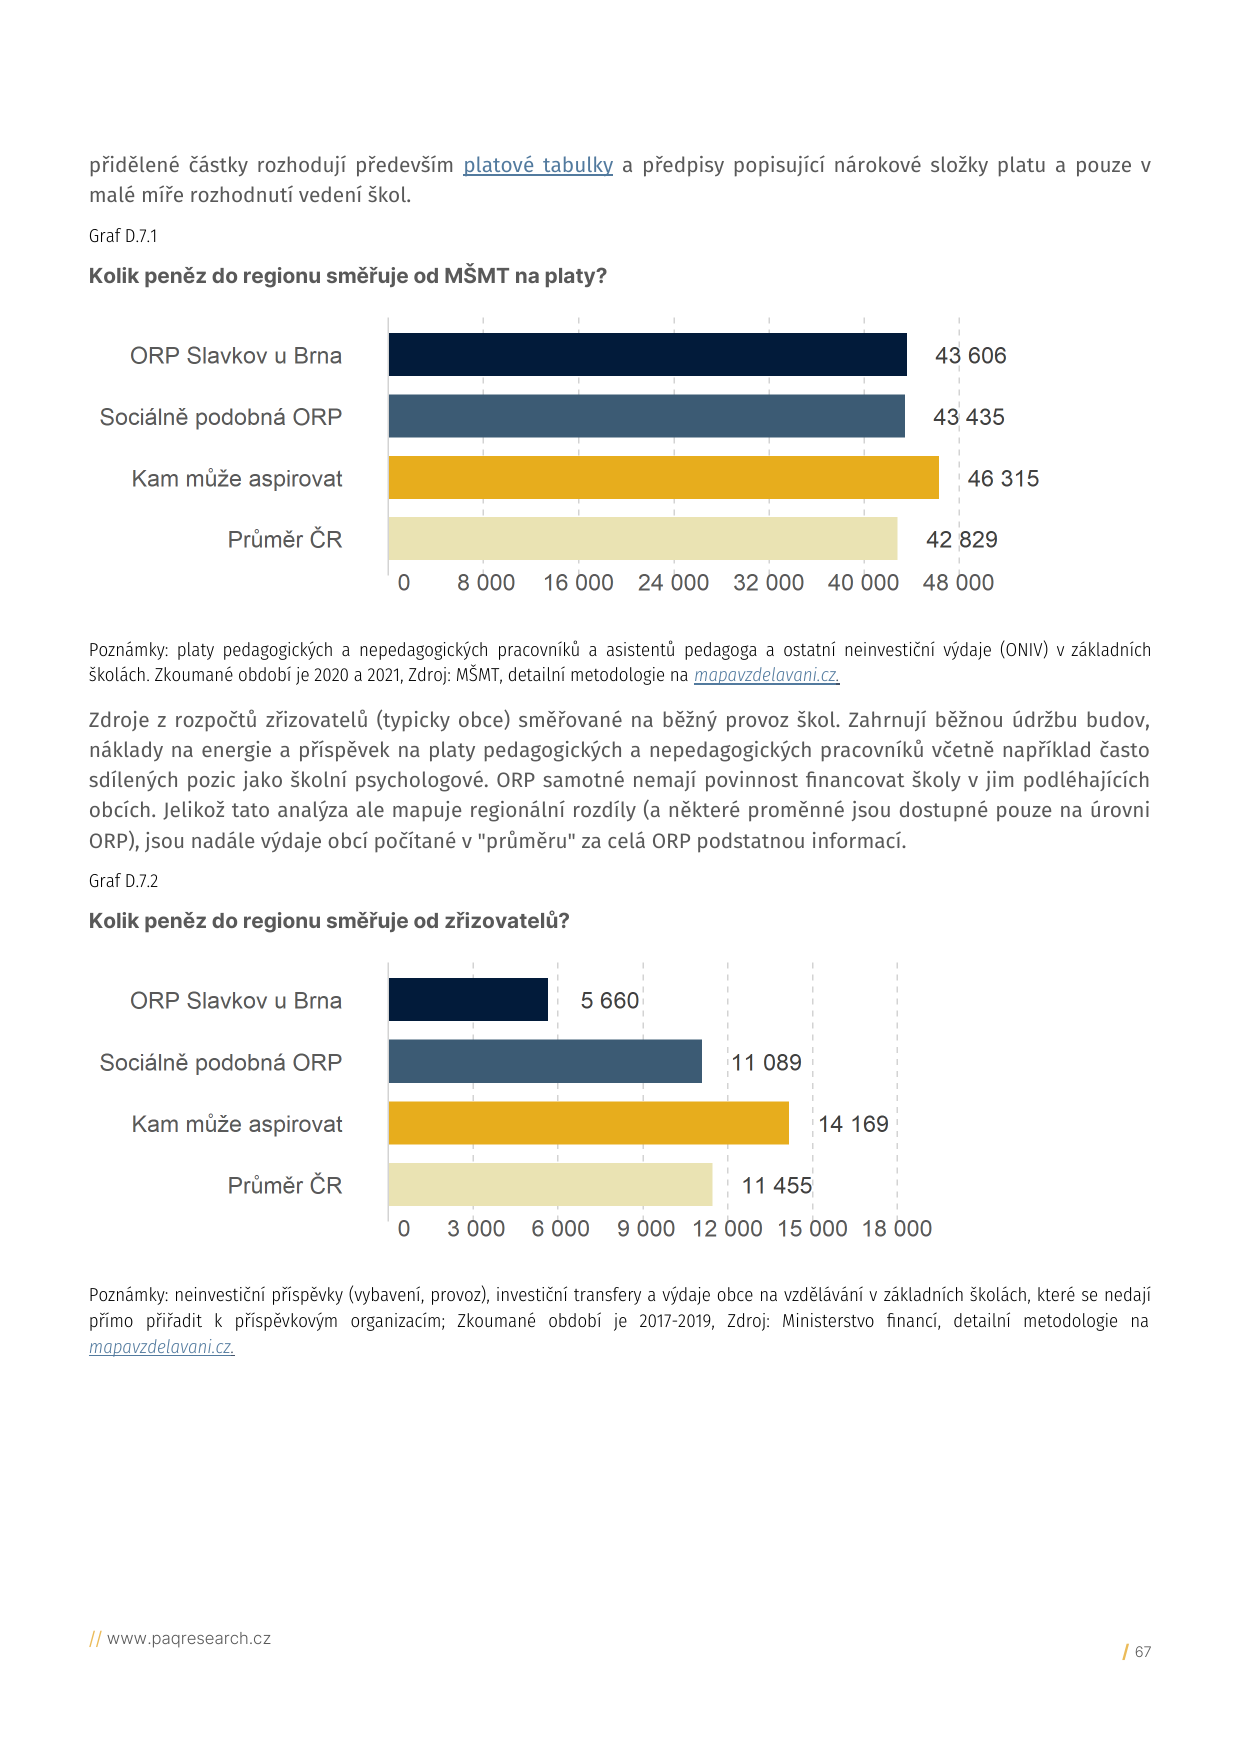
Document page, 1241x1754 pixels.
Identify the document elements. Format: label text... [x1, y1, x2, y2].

text Poznámky: neinvestiční příspěvky (vybavení, provoz), investiční transfery a výdaje obce na vzdělávání v základních školách, které se nedají přímo přiřadit k příspěvkovým organizacím; Zkoumané období je 2017-2019, Zdroj: Ministerstvo financí, detailní metodologie na mapavzdelavani.cz. [89, 1284, 1152, 1358]
text Graf D.7.1 [89, 225, 1152, 247]
text Kolik peněz do regionu směřuje od zřizovatelů? [89, 909, 1152, 934]
text Graf D.7.2 [89, 870, 1152, 893]
picture [88, 290, 1139, 622]
text Kolik peněz do regionu směřuje od MŠMT na platy? [89, 263, 1152, 288]
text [89, 148, 1152, 208]
text Zdroje z rozpočtů zřizovatelů (typicky obce) směřované na běžný provoz škol. Zahrnují běžnou údržbu budov, náklady na energie a příspěvek na platy pedagogických a nepedagogických pracovníků včetně například často sdílených pozic jako školní psychologové. ORP samotné nemají povinnost financovat školy v jim podléhajících obcích. Jelikož tato analýza ale mapuje regionální rozdíly (a některé proměnné jsou dostupné pouze na úrovni ORP), jsou nadále výdaje obcí počítané v "průměru" za celá ORP podstatnou informací. [89, 703, 1152, 854]
picture [88, 935, 1139, 1268]
text Poznámky: platy pedagogických a nepedagogických pracovníků a asistentů pedagoga a ostatní neinvestiční výdaje (ONIV) v základních školách. Zkoumané období je 2020 a 2021, Zdroj: MŠMT, detailní metodologie na mapavzdelavani.cz. [89, 638, 1152, 687]
